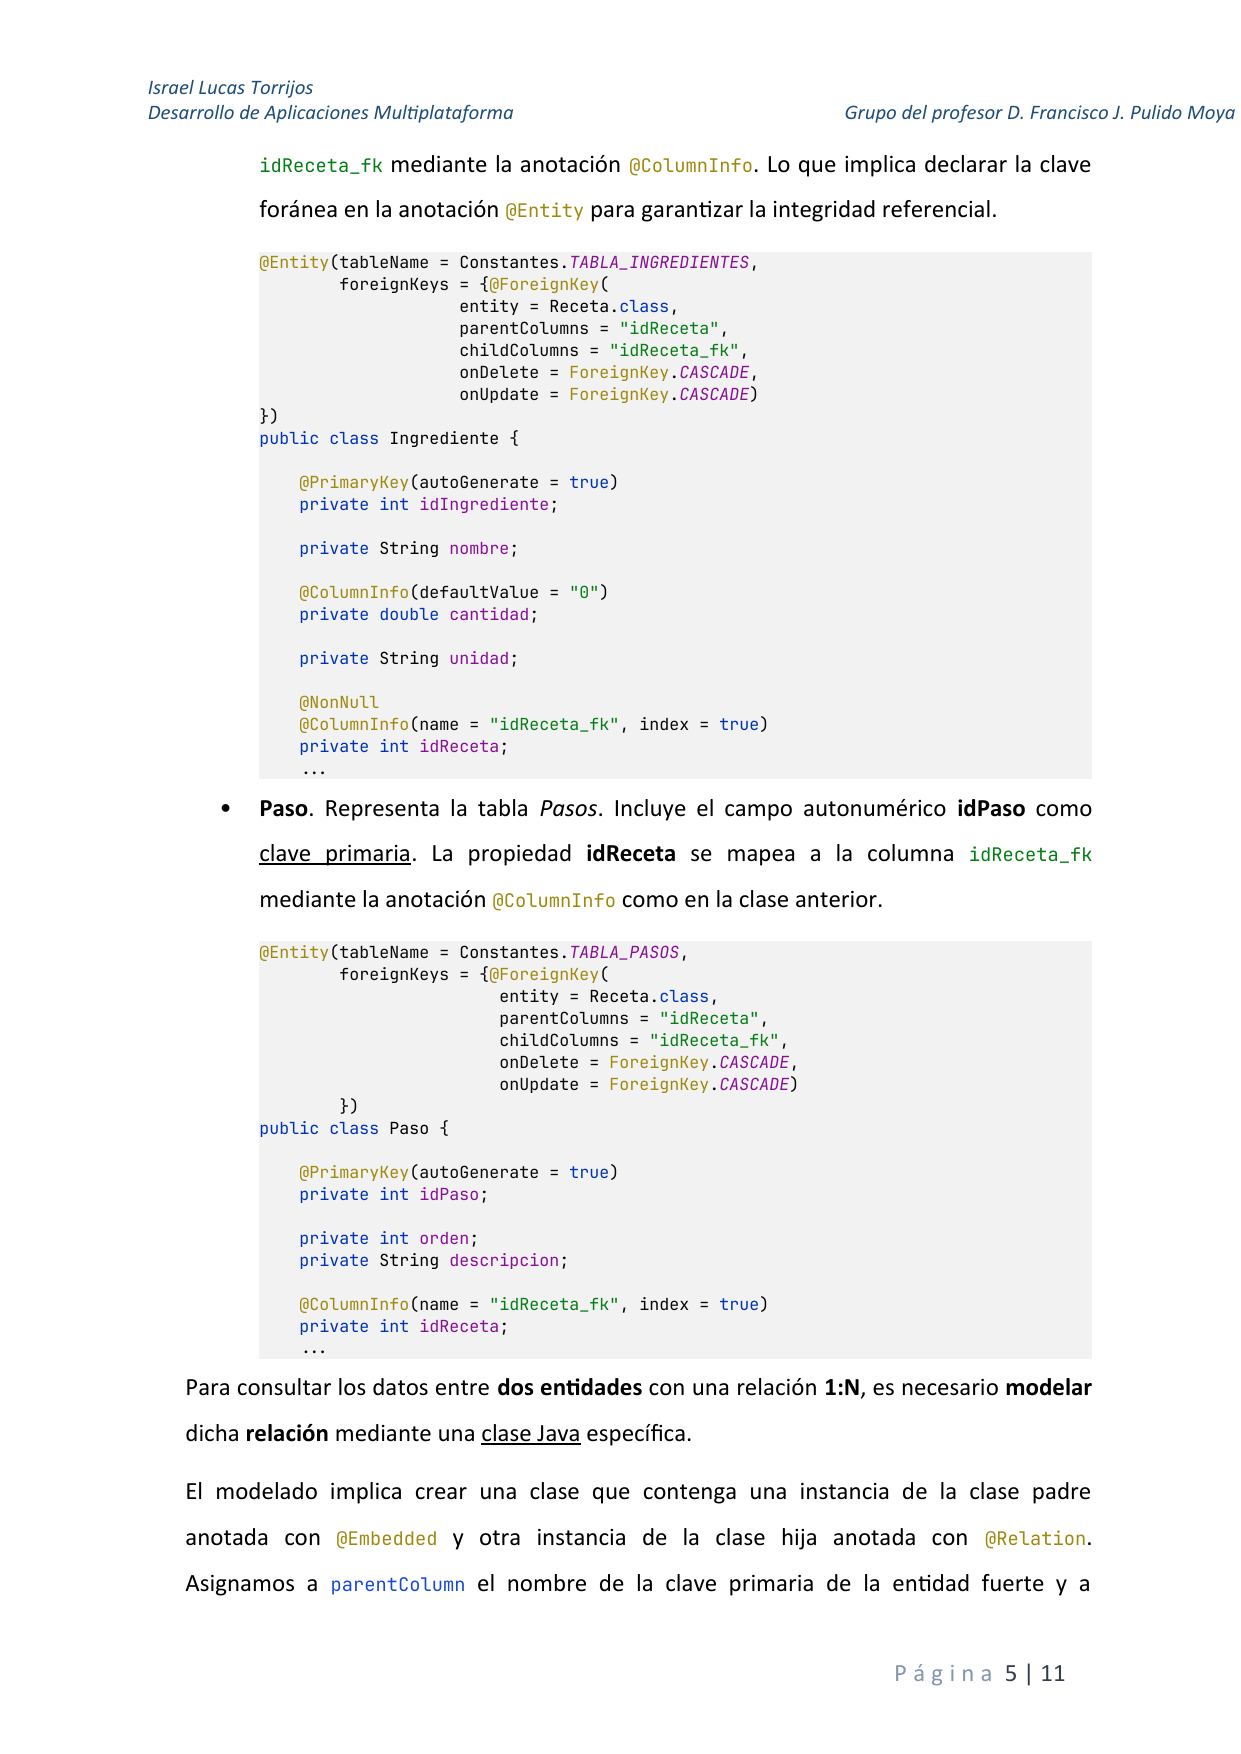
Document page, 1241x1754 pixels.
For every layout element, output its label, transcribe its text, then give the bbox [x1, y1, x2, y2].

text @Entity(tableName = Constantes.TABLA_INGREDIENTES, foreignKeys = {@ForeignKey( entity = Receta.class, parentColumns = "idReceta", childColumns = "idReceta_fk", onDelete = ForeignKey.CASCADE, onUpdate = ForeignKey.CASCADE) }) public class Ingrediente { @PrimaryKey(autoGenerate = true) private int idIngrediente; private String nombre; @ColumnInfo(defaultValue = "0") private double cantidad; private String unidad; @NonNull @ColumnInfo(name = "idReceta_fk", index = true) private int idReceta; ... [259, 252, 1092, 779]
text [222, 148, 1092, 224]
text Para consultar los datos entre dos entidades con una relación 1:N, es necesario modelar dicha relación mediante una clase Java específica. [185, 1371, 1092, 1448]
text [185, 1475, 1092, 1597]
text @Entity(tableName = Constantes.TABLA_PASOS, foreignKeys = {@ForeignKey( entity = Receta.class, parentColumns = "idReceta", childColumns = "idReceta_fk", onDelete = ForeignKey.CASCADE, onUpdate = ForeignKey.CASCADE) }) public class Paso { @PrimaryKey(autoGenerate = true) private int idPaso; private int orden; private String descripcion; @ColumnInfo(name = "idReceta_fk", index = true) private int idReceta; ... [259, 941, 1092, 1359]
text Paso. Representa la tabla Pasos. Incluye el campo autonumérico idPaso como clave primaria. La propiedad idReceta se mapea a la columna idReceta_fk mediante la anotación @ColumnInfo como en la clase anterior. [222, 792, 1092, 914]
